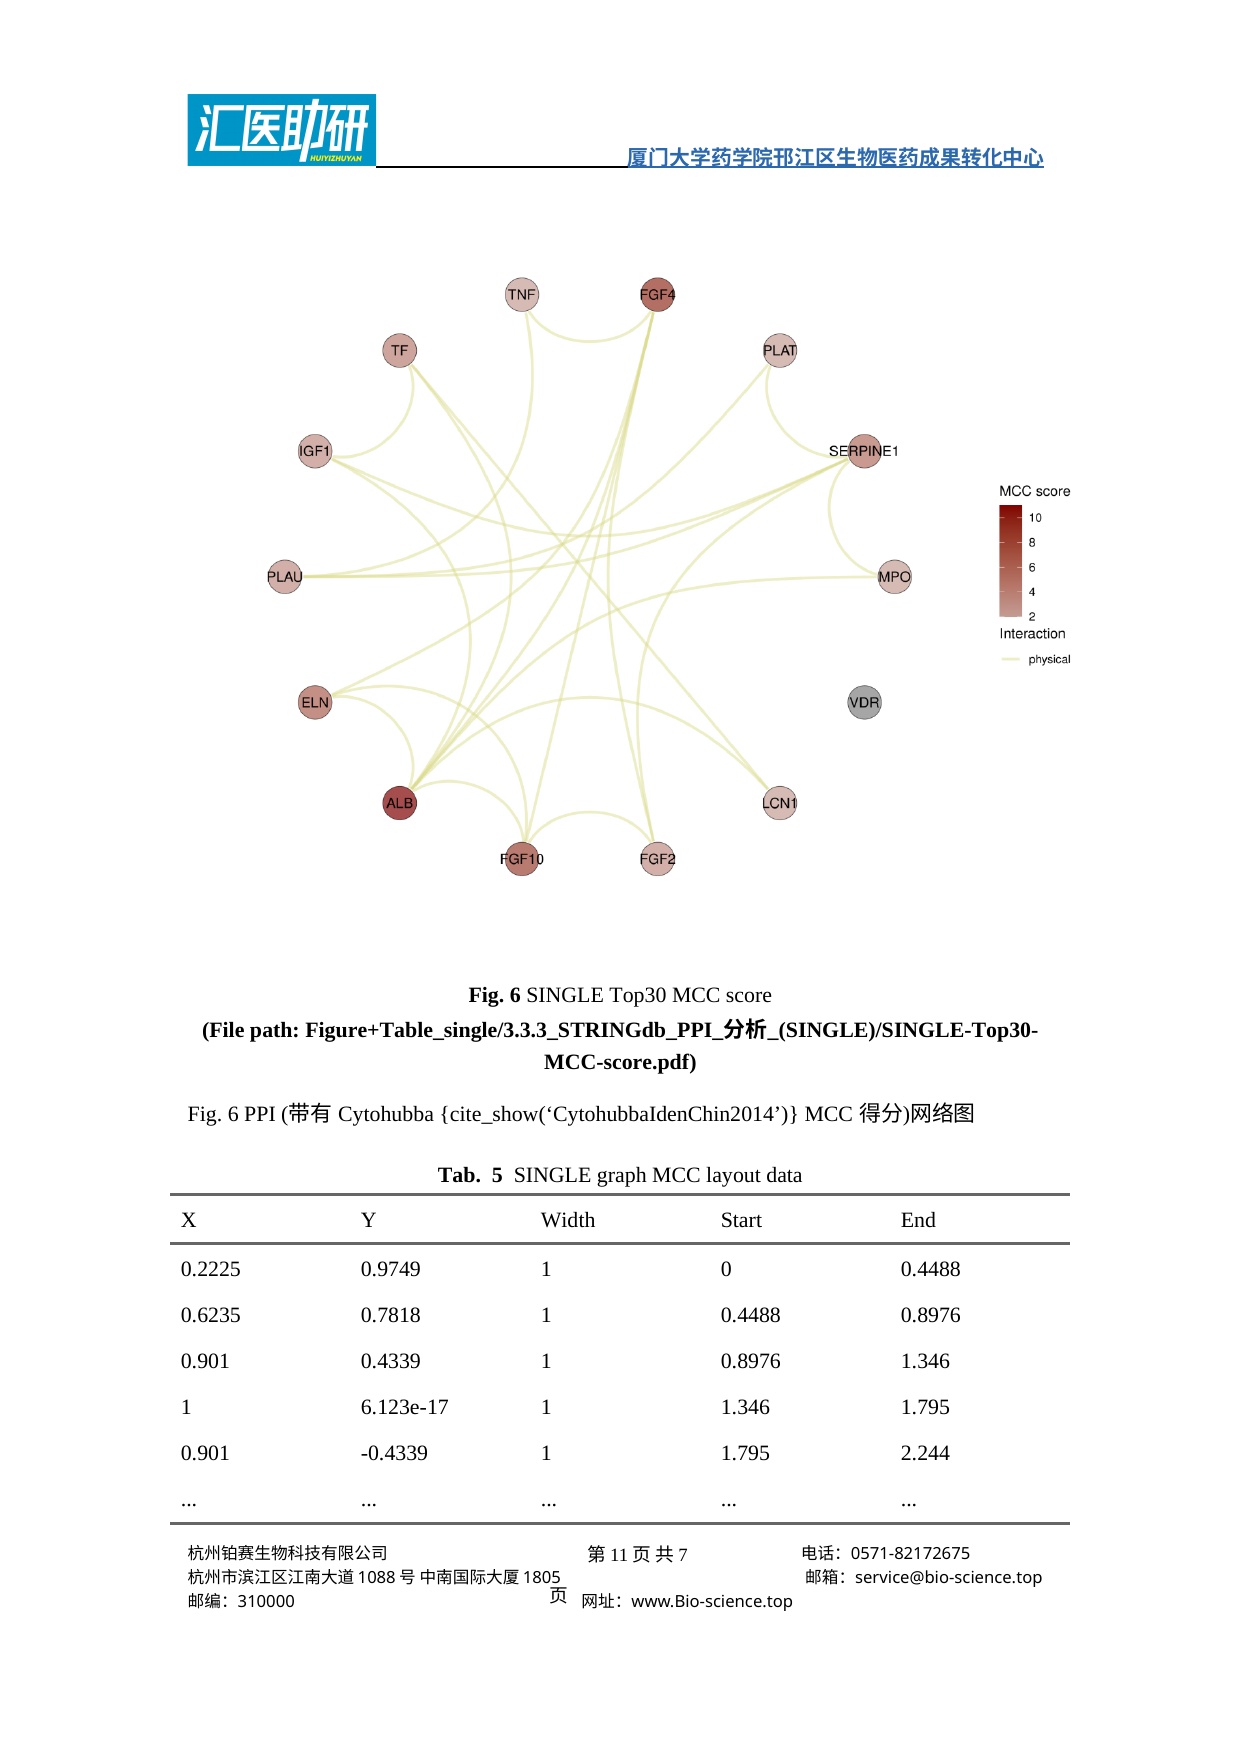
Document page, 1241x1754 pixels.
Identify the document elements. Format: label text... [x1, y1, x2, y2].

table_cell ... [170, 1476, 350, 1522]
picture [282, 99, 327, 161]
table_cell 0.4488 [890, 1245, 1070, 1291]
table_cell 0.2225 [170, 1245, 350, 1291]
table_cell 0.901 [170, 1430, 350, 1476]
table_cell 0 [710, 1245, 890, 1291]
table_cell 1 [530, 1430, 710, 1476]
table_cell 1.795 [890, 1384, 1070, 1429]
table_cell ... [710, 1476, 890, 1522]
table_cell 1 [530, 1338, 710, 1383]
table_cell 0.9749 [350, 1245, 530, 1291]
text Fig. 6 PPI (带有 Cytohubba {cite_show(‘CytohubbaIdenChin2014’)} MCC 得分)网络图 [187, 1098, 1053, 1128]
table_cell 2.244 [890, 1430, 1070, 1476]
table_cell 0.901 [170, 1338, 350, 1383]
table_cell 0.4339 [350, 1338, 530, 1383]
table_cell ... [350, 1476, 530, 1522]
table_header Width [530, 1196, 710, 1242]
table_cell 0.8976 [890, 1291, 1070, 1337]
table_cell 1.346 [890, 1338, 1070, 1383]
table_cell ... [890, 1476, 1070, 1522]
text Fig. 6 SINGLE Top30 MCC score [187, 982, 1053, 1007]
table_cell 1 [530, 1384, 710, 1429]
picture [196, 131, 208, 150]
table_cell 1 [170, 1384, 350, 1429]
table_cell 0.4488 [710, 1291, 890, 1337]
table_cell 0.6235 [170, 1291, 350, 1337]
picture [187, 204, 1118, 949]
text Tab. 5 SINGLE graph MCC layout data [194, 1162, 1046, 1187]
table_cell 6.123e-17 [350, 1384, 530, 1429]
table_cell -0.4339 [350, 1430, 530, 1476]
table_cell 1 [530, 1291, 710, 1337]
table_cell 0.8976 [710, 1338, 890, 1383]
table_header End [890, 1196, 1070, 1242]
table_cell 1 [530, 1245, 710, 1291]
table_header X [170, 1196, 350, 1242]
picture [204, 106, 210, 114]
table_cell 0.7818 [350, 1291, 530, 1337]
table_header Y [350, 1196, 530, 1242]
picture [327, 106, 368, 150]
table_cell ... [530, 1476, 710, 1522]
table_cell 1.346 [710, 1384, 890, 1429]
picture [210, 106, 243, 150]
table_cell 1.795 [710, 1430, 890, 1476]
picture [201, 118, 208, 127]
table_header Start [710, 1196, 890, 1242]
picture [243, 106, 284, 150]
text (File path: Figure+Table_single/3.3.3_STRINGdb_PPI_分析_(SINGLE)/SINGLE-Top30-MCC-score.pdf) [187, 1014, 1053, 1074]
